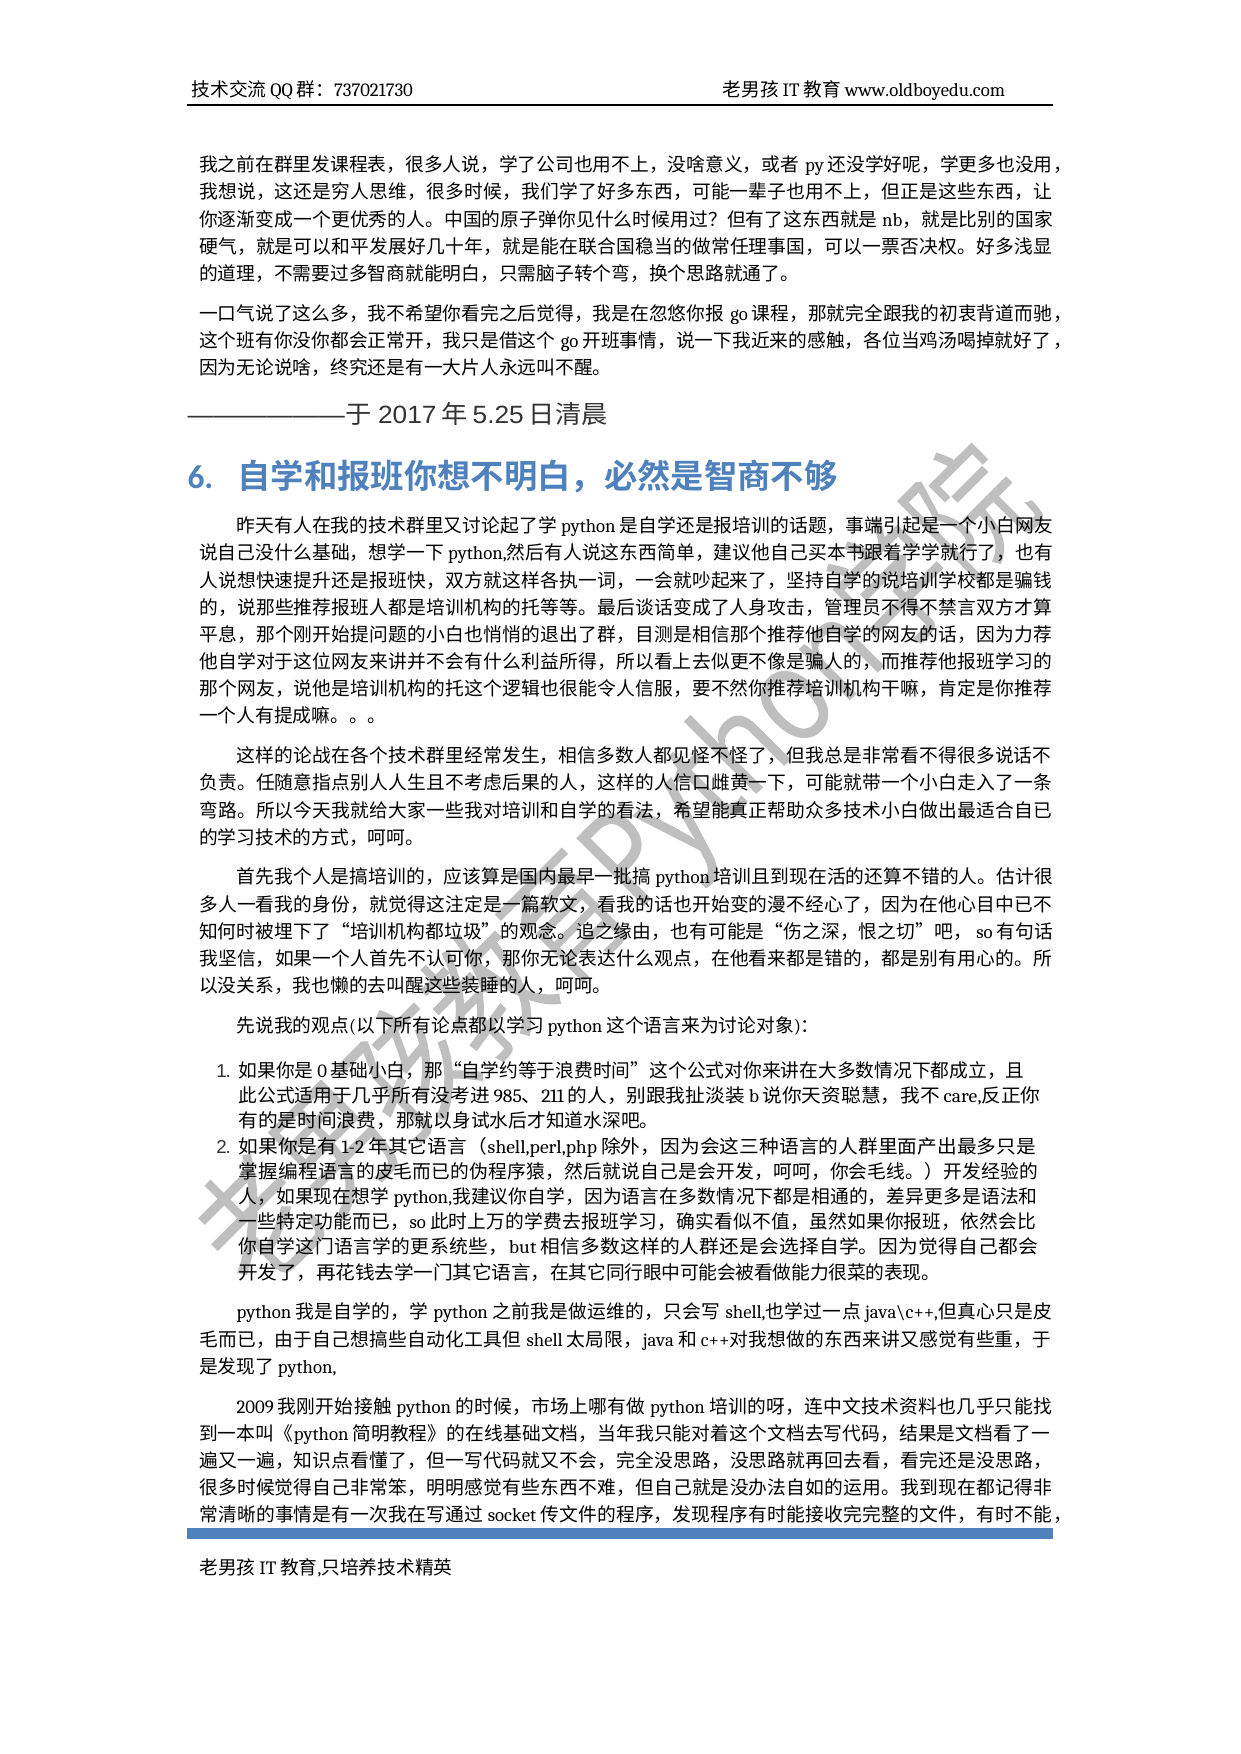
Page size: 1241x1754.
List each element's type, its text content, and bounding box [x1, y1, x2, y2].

text 先说我的观点(以下所有论点都以学习python这个语言来为讨论对象)： [199, 1011, 1053, 1038]
text 我之前在群里发课程表，很多人说，学了公司也用不上，没啥意义，或者py还没学好呢，学更多也没用，我想说，这还是穷人思维，很多时候，我们学了好多东西，可能一辈子也用不上，但正是这些东西，让你逐渐变成一个更优秀的人。中国的原子弹你见什么时候用过？但有了这东西就是nb，就是比别的国家硬气，就是可以和平发展好几十年，就是能在联合国稳当的做常任理事国，可以一票否决权。好多浅显的道理，不需要过多智商就能明白，只需脑子转个弯，换个思路就通了。 [199, 150, 1053, 286]
list 如果你是0基础小白，那“自学约等于浪费时间”这个公式对你来讲在大多数情况下都成立，且此公式适用于几乎所有没考进985、211的人，别跟我扯淡装b说你天资聪慧，我不care,反正你有的是时间浪费，那就以身试水后才知道水深吧。 [216, 1057, 1042, 1133]
text 一口气说了这么多，我不希望你看完之后觉得，我是在忽悠你报go课程，那就完全跟我的初衷背道而驰，这个班有你没你都会正常开，我只是借这个go开班事情，说一下我近来的感触，各位当鸡汤喝掉就好了，因为无论说啥，终究还是有一大片人永远叫不醒。 [199, 298, 1053, 380]
text python我是自学的，学python之前我是做运维的，只会写shell,也学过一点java\c++,但真心只是皮毛而已，由于自己想搞些自动化工具但shell太局限，java和c++对我想做的东西来讲又感觉有些重，于是发现了python, [199, 1297, 1053, 1379]
text 昨天有人在我的技术群里又讨论起了学python是自学还是报培训的话题，事端引起是一个小白网友说自己没什么基础，想学一下python,然后有人说这东西简单，建议他自己买本书跟着学学就行了，也有人说想快速提升还是报班快，双方就这样各执一词，一会就吵起来了，坚持自学的说培训学校都是骗钱的，说那些推荐报班人都是培训机构的托等等。最后谈话变成了人身攻击，管理员不得不禁言双方才算平息，那个刚开始提问题的小白也悄悄的退出了群，目测是相信那个推荐他自学的网友的话，因为力荐他自学对于这位网友来讲并不会有什么利益所得，所以看上去似更不像是骗人的，而推荐他报班学习的那个网友，说他是培训机构的托这个逻辑也很能令人信服，要不然你推荐培训机构干嘛，肯定是你推荐一个人有提成嘛。。。 [199, 511, 1053, 728]
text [199, 1391, 1053, 1527]
text ——————于 2017年5.25日清晨 [187, 399, 1053, 429]
text 首先我个人是搞培训的，应该算是国内最早一批搞python培训且到现在活的还算不错的人。估计很多人一看我的身份，就觉得这注定是一篇软文，看我的话也开始变的漫不经心了，因为在他心目中已不知何时被埋下了“培训机构都垃圾”的观念。追之缘由，也有可能是“伤之深，恨之切”吧，so有句话我坚信，如果一个人首先不认可你，那你无论表达什么观点，在他看来都是错的，都是别有用心的。所以没关系，我也懒的去叫醒这些装睡的人，呵呵。 [199, 862, 1053, 998]
subtitle 自学和报班你想不明白，必然是智商不够 [187, 450, 1053, 498]
text 这样的论战在各个技术群里经常发生，相信多数人都见怪不怪了，但我总是非常看不得很多说话不负责。任随意指点别人人生且不考虑后果的人，这样的人信口雌黄一下，可能就带一个小白走入了一条弯路。所以今天我就给大家一些我对培训和自学的看法，希望能真正帮助众多技术小白做出最适合自已的学习技术的方式，呵呵。 [199, 741, 1053, 849]
list 如果你是有1-2年其它语言（shell,perl,php除外，因为会这三种语言的人群里面产出最多只是掌握编程语言的皮毛而已的伪程序猿，然后就说自己是会开发，呵呵，你会毛线。）开发经验的人，如果现在想学python,我建议你自学，因为语言在多数情况下都是相通的，差异更多是语法和一些特定功能而已，so此时上万的学费去报班学习，确实看似不值，虽然如果你报班，依然会比你自学这门语言学的更系统些，but相信多数这样的人群还是会选择自学。因为觉得自己都会开发了，再花钱去学一门其它语言，在其它同行眼中可能会被看做能力很菜的表现。 [216, 1133, 1038, 1285]
